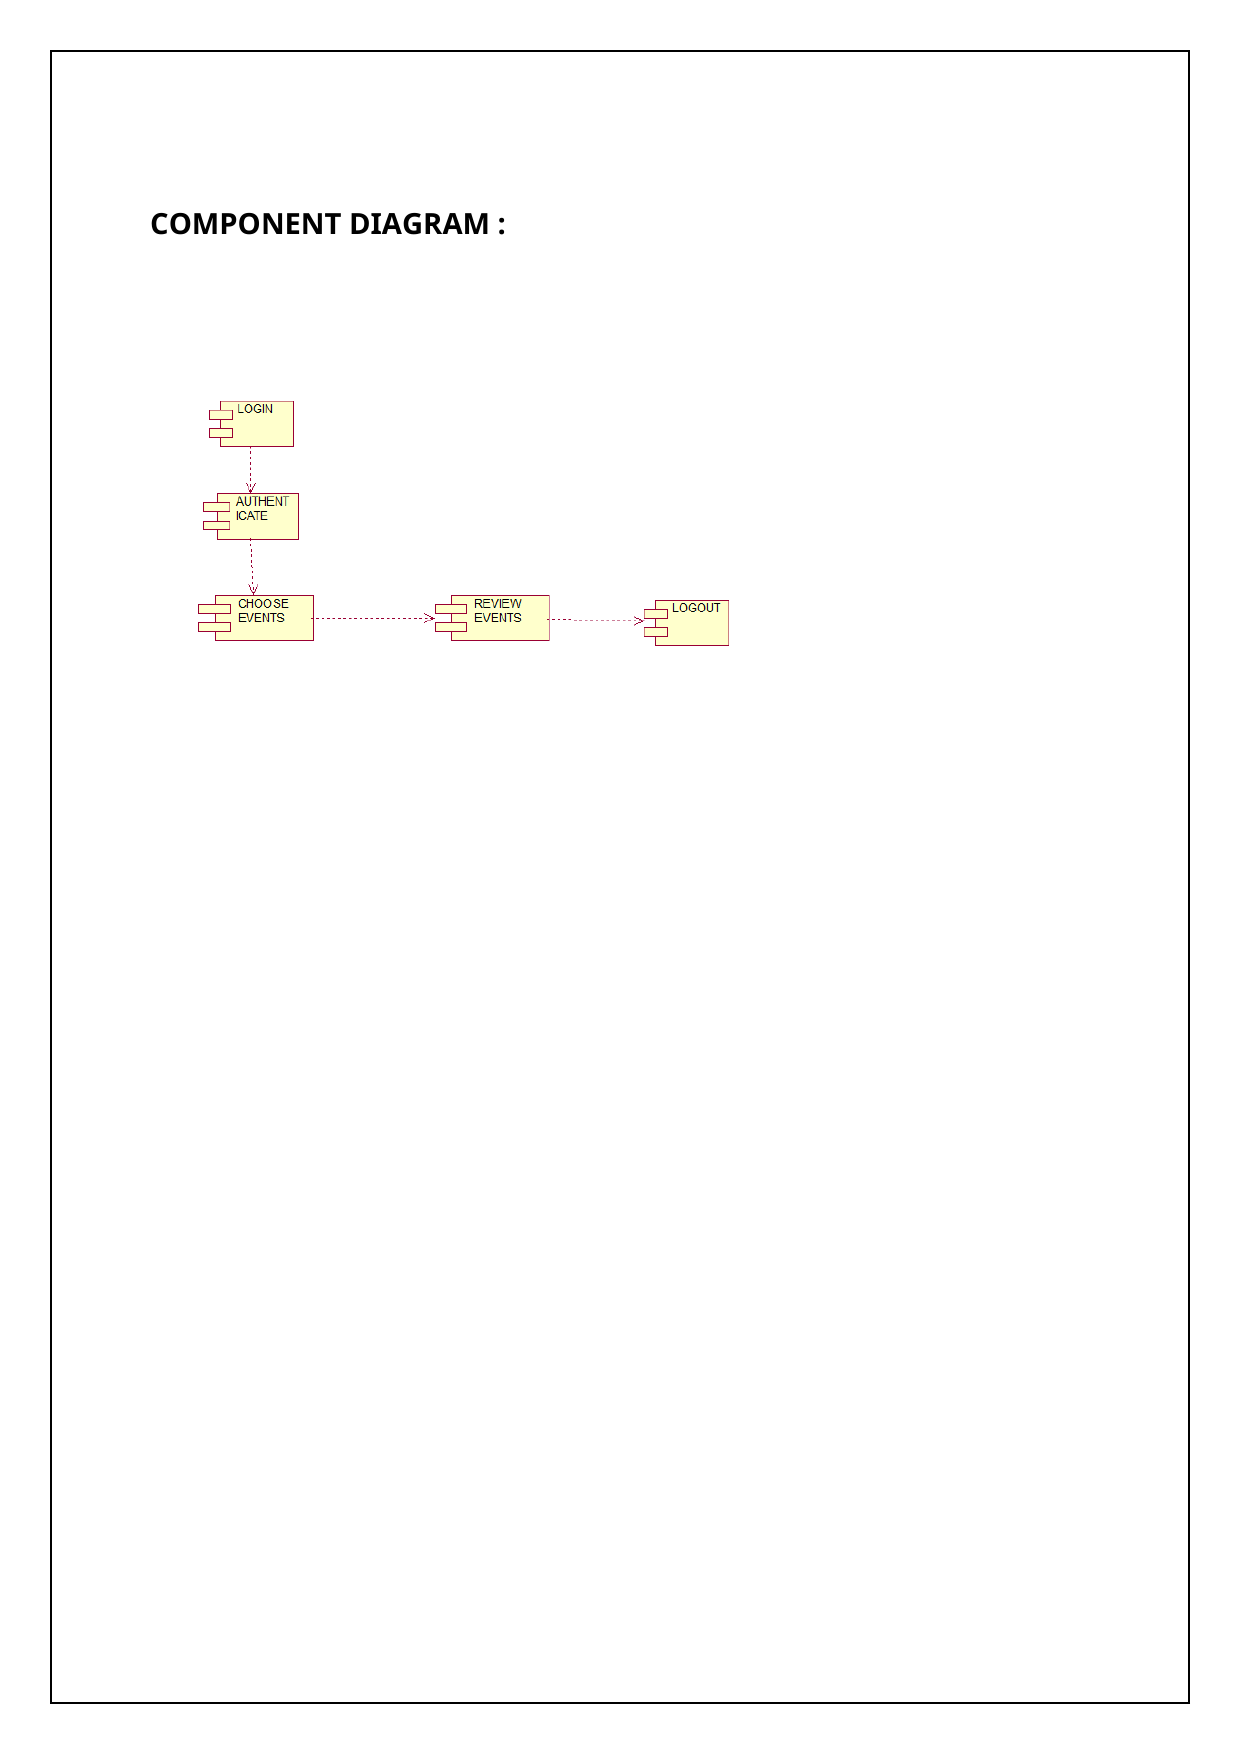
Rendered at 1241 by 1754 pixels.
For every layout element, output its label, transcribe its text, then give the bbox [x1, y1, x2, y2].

text COMPONENT DIAGRAM : [150, 203, 1090, 243]
picture [150, 336, 938, 876]
